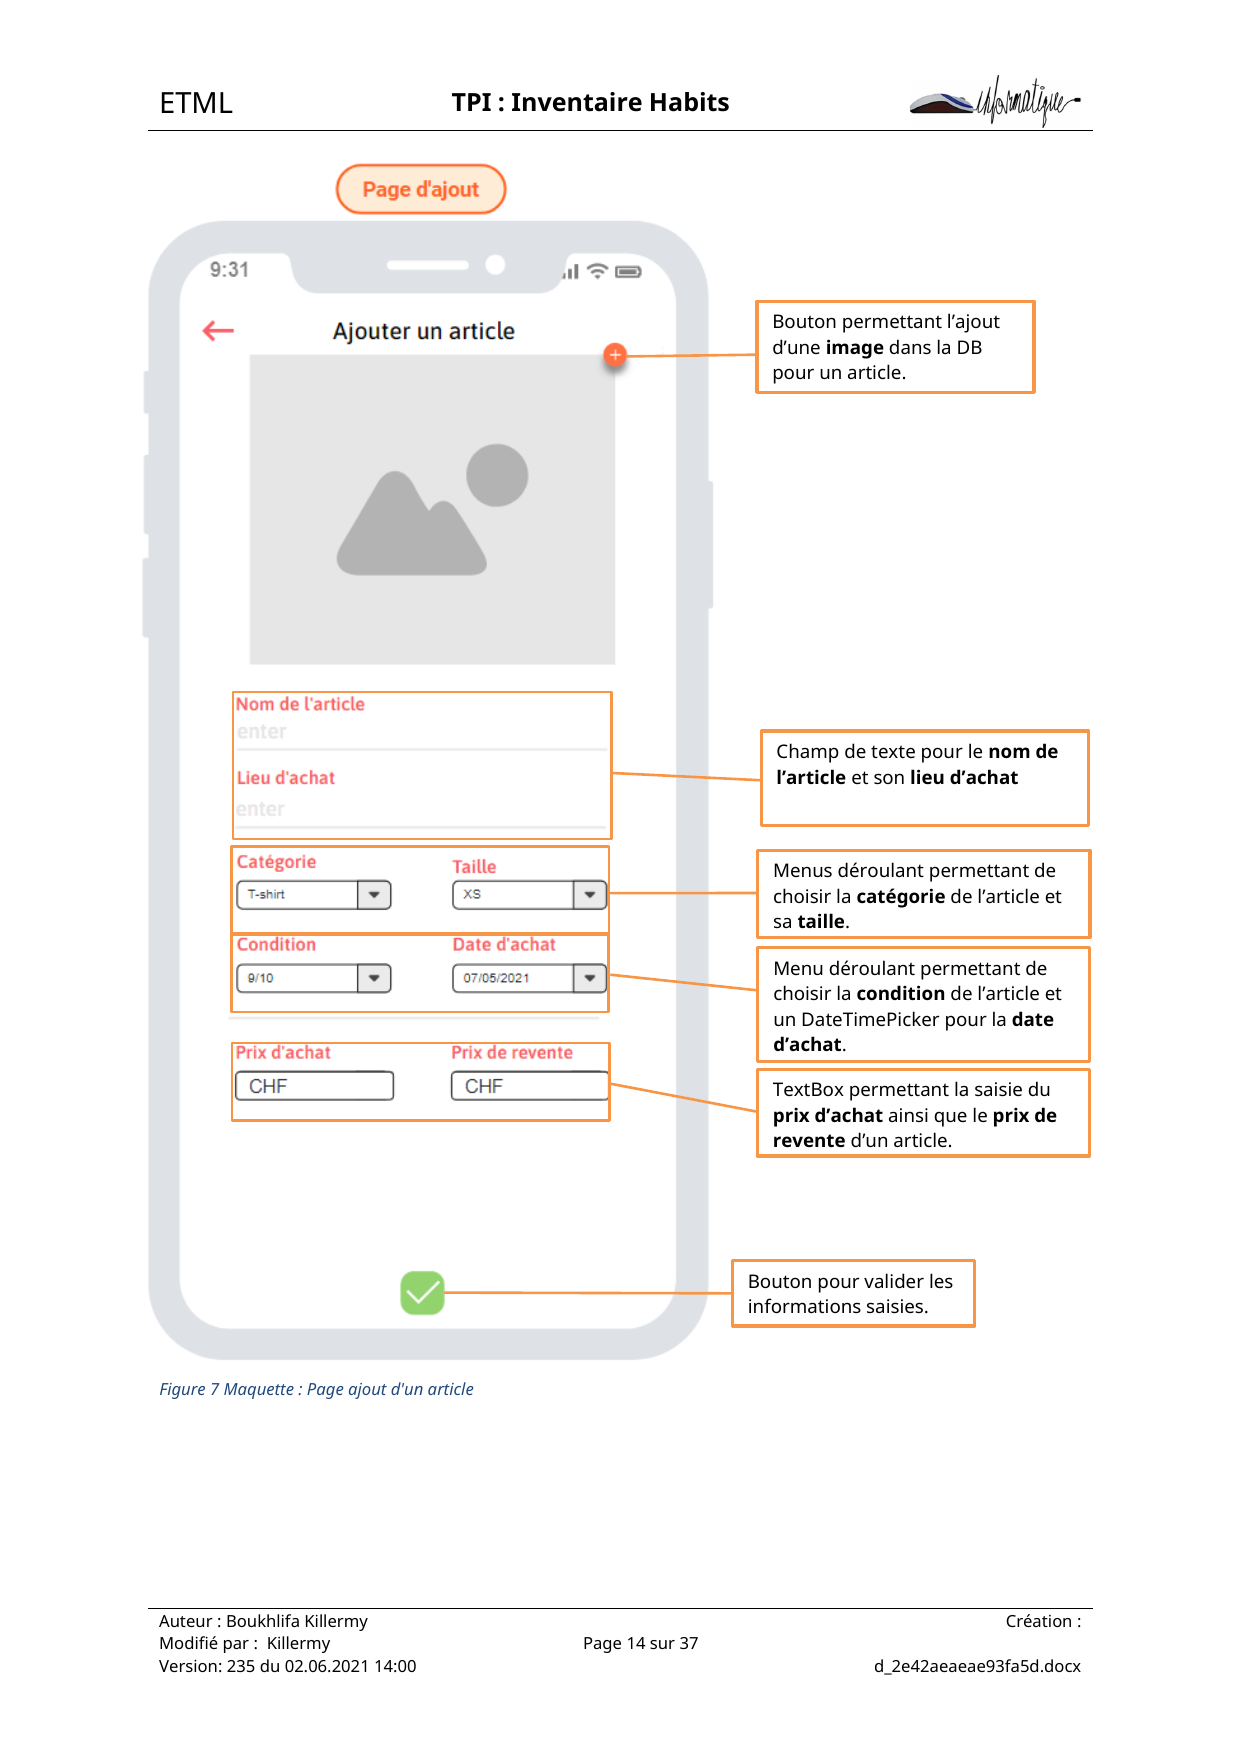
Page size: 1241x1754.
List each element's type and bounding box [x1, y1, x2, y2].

picture [233, 936, 607, 1011]
picture [909, 75, 1082, 128]
picture [136, 161, 722, 1369]
picture [233, 1044, 608, 1119]
picture [234, 693, 610, 838]
picture [233, 848, 608, 932]
picture [610, 895, 722, 985]
